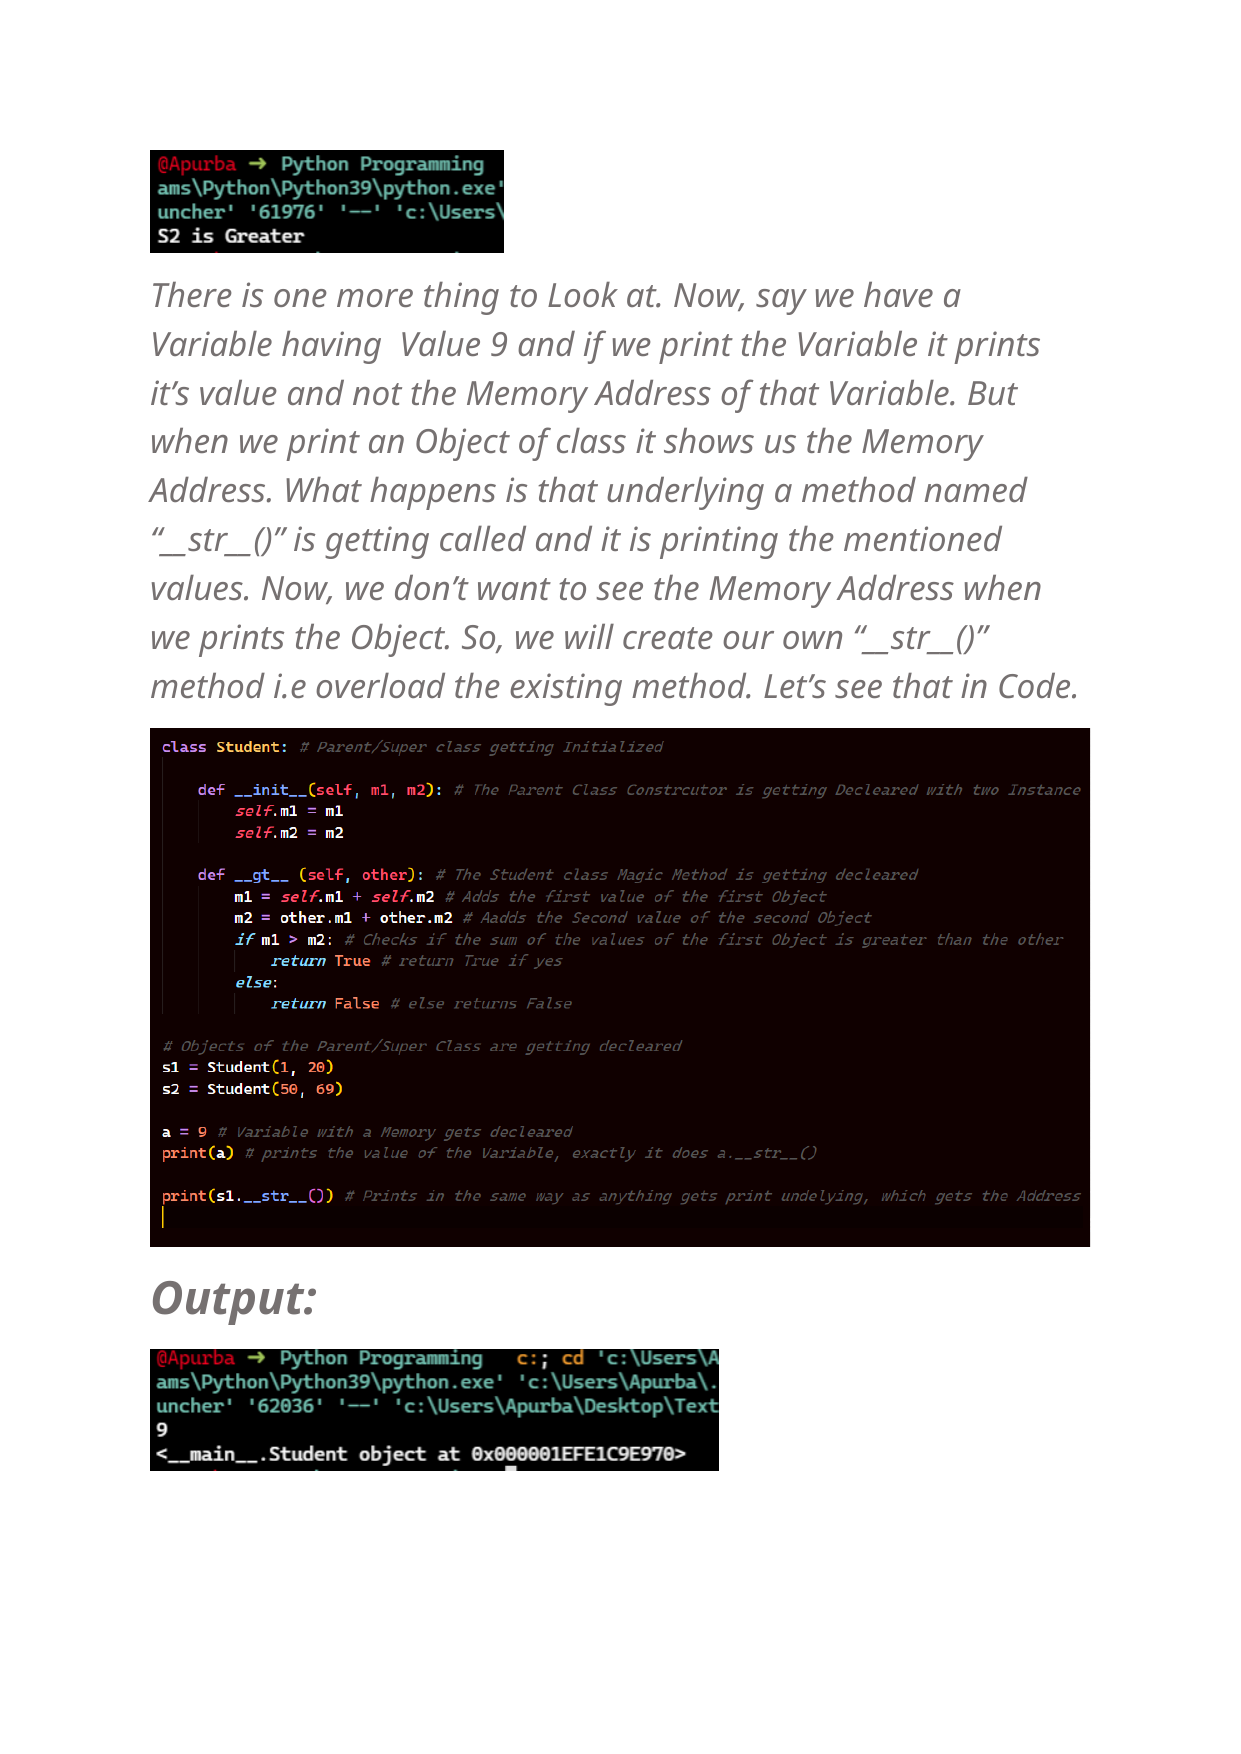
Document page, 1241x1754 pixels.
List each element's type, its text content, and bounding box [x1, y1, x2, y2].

picture [150, 150, 504, 253]
text There is one more thing to Look at. Now, say we have a Variable having Value 9 and if we print the Variable it prints it’s value and not the Memory Address of that Variable. But when we print an Object of class it shows us the Memory Address. What happens is that underlying a method named “__str__()” is getting called and it is printing the mentioned values. Now, we don’t want to see the Memory Address when we prints the Object. So, we will create our own “__str__()” method i.e overload the existing method. Let’s see that in Code. [150, 271, 1090, 708]
text Output: [150, 1265, 1090, 1327]
picture [150, 1349, 719, 1471]
picture [150, 728, 1091, 1247]
